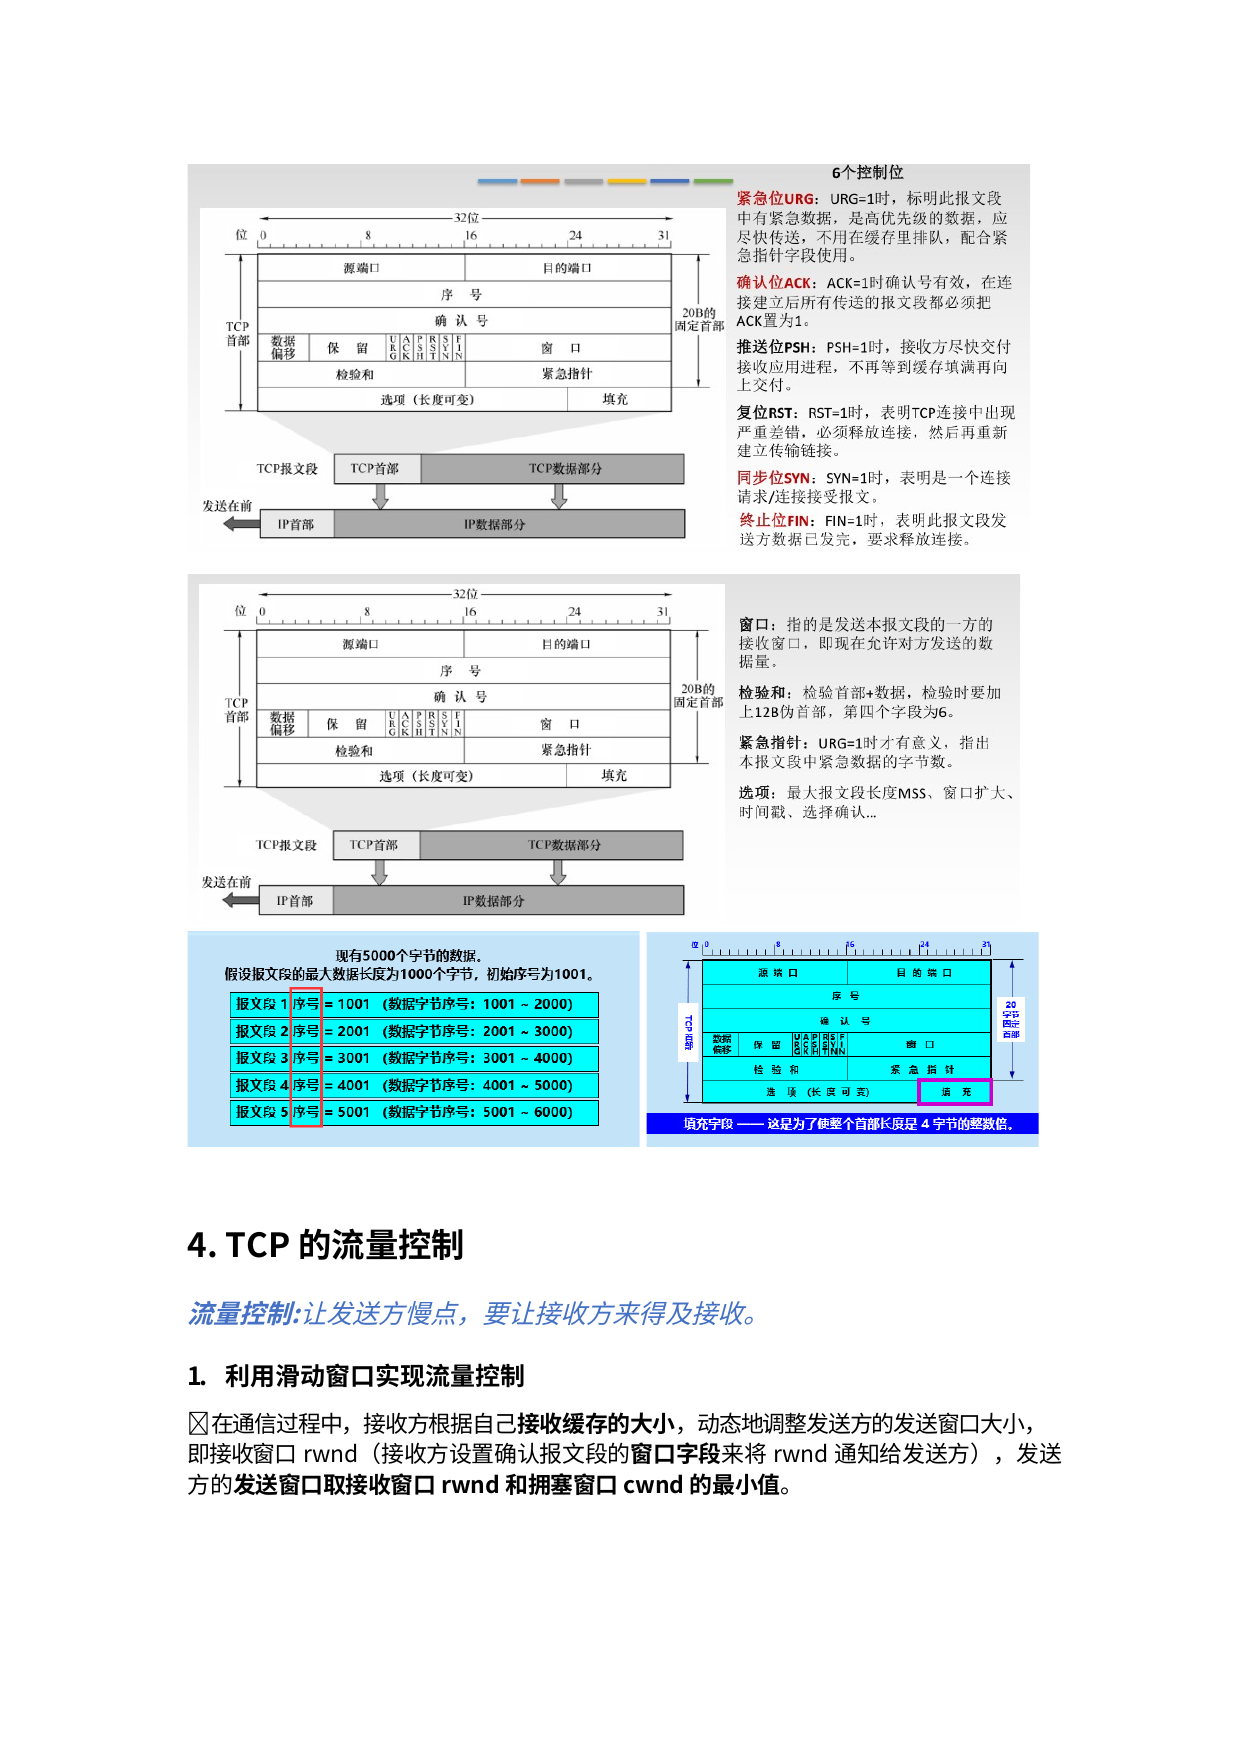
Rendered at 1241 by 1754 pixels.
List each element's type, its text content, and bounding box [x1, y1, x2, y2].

picture [646, 932, 1039, 1147]
list 在通信过程中，接收方根据自己接收缓存的大小，动态地调整发送方的发送窗口大小， 即接收窗口 rwnd（接收方设置确认报文段的窗口字段来将 rwnd 通知给发送方），发送方的发送窗口取接收窗口 rwnd 和拥塞窗口 cwnd 的最小值。 [187, 1407, 1065, 1500]
picture [187, 574, 1021, 924]
subtitle 4. TCP 的流量控制 [187, 1219, 1240, 1267]
subtitle 利用滑动窗口实现流量控制 [187, 1357, 1240, 1393]
picture [187, 931, 640, 1147]
picture [187, 164, 1030, 553]
text 流量控制:让发送方慢点，要让接收方来得及接收。 [187, 1293, 1240, 1331]
